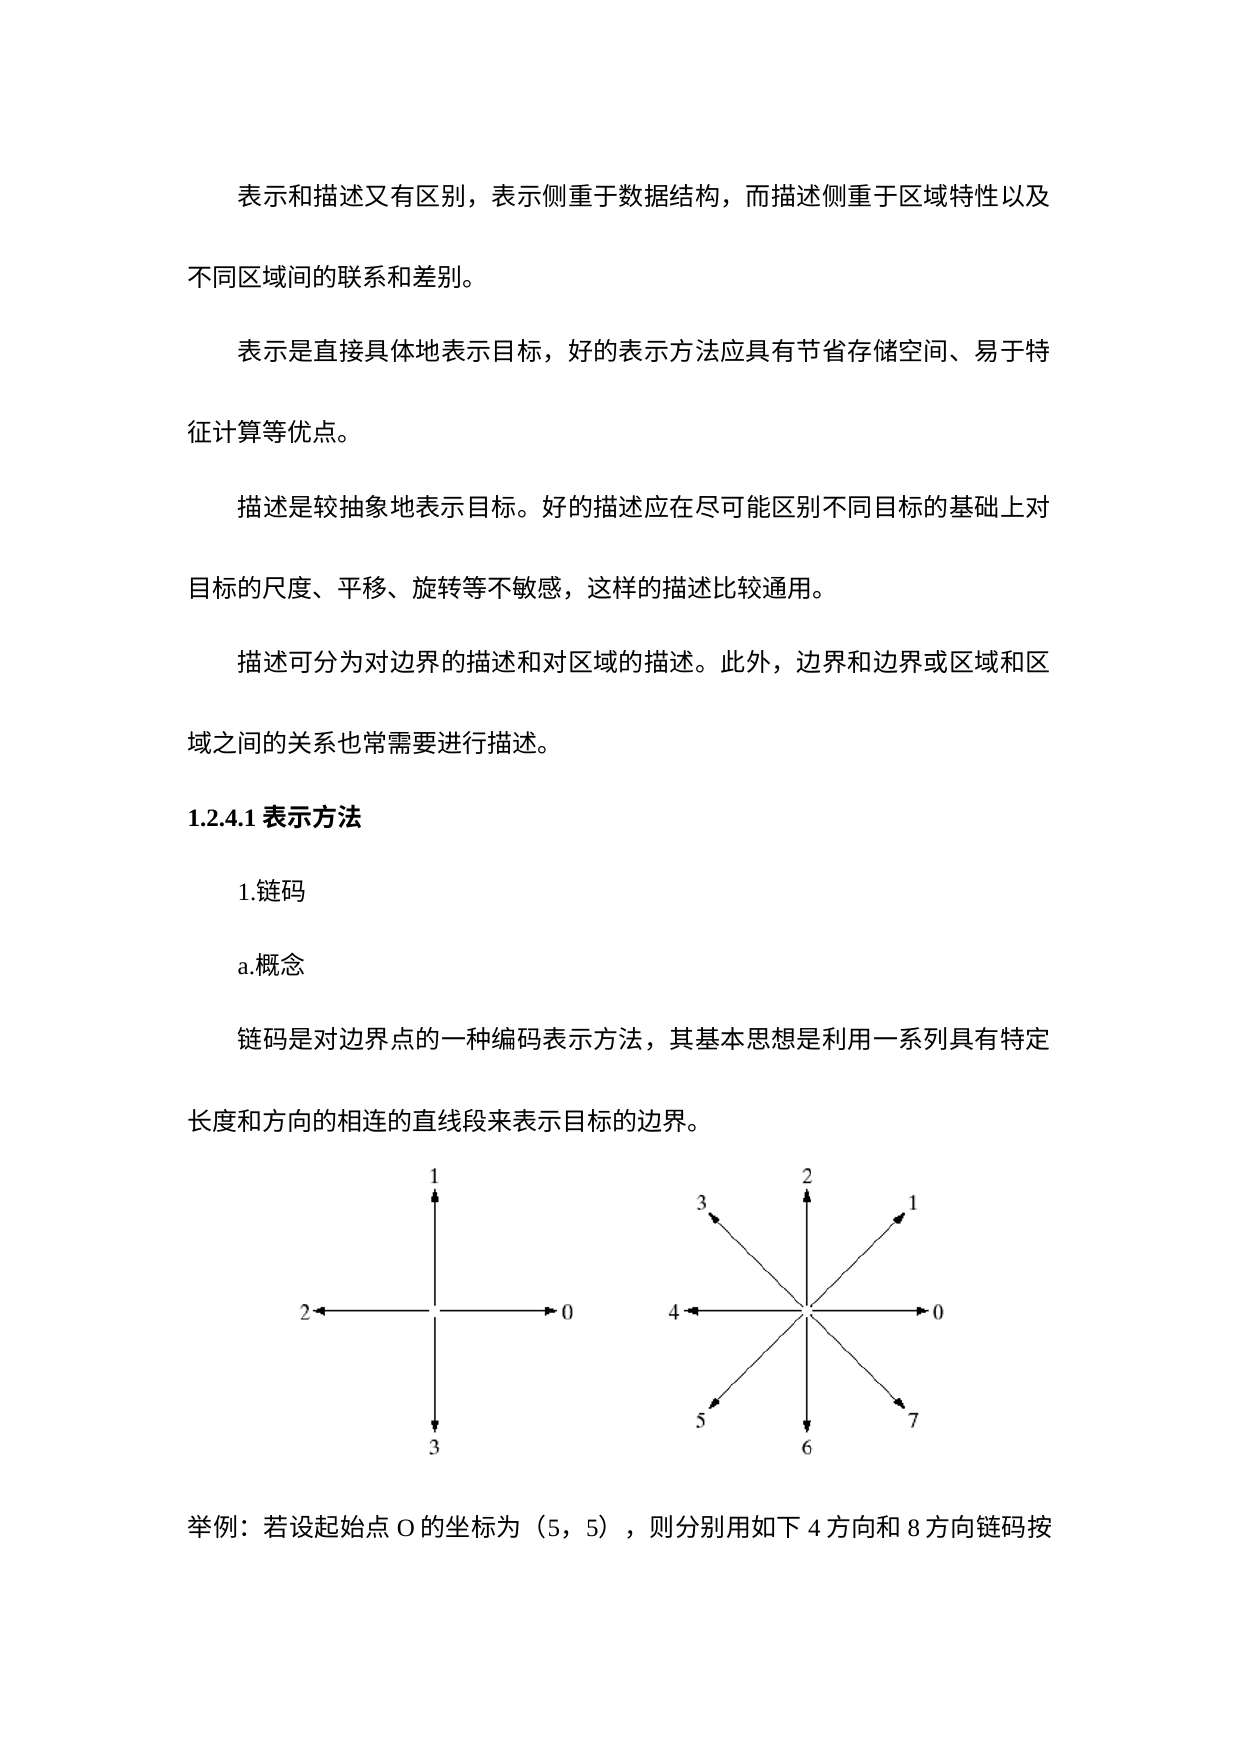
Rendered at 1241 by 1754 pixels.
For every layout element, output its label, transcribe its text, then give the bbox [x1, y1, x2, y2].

text 1.链码 [187, 857, 1053, 922]
text 表示是直接具体地表示目标，好的表示方法应具有节省存储空间、易于特征计算等优点。 [187, 317, 1053, 463]
text 链码是对边界点的一种编码表示方法，其基本思想是利用一系列具有特定长度和方向的相连的直线段来表示目标的边界。 [187, 1005, 1053, 1152]
text a.概念 [187, 931, 1053, 996]
text 表示和描述又有区别，表示侧重于数据结构，而描述侧重于区域特性以及不同区域间的联系和差别。 [187, 162, 1053, 308]
picture [287, 1160, 953, 1480]
subtitle 1.2.4.1 表示方法 [187, 783, 1053, 848]
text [187, 1493, 1053, 1558]
text 描述是较抽象地表示目标。好的描述应在尽可能区别不同目标的基础上对目标的尺度、平移、旋转等不敏感，这样的描述比较通用。 [187, 473, 1053, 619]
text 描述可分为对边界的描述和对区域的描述。此外，边界和边界或区域和区域之间的关系也常需要进行描述。 [187, 628, 1053, 774]
